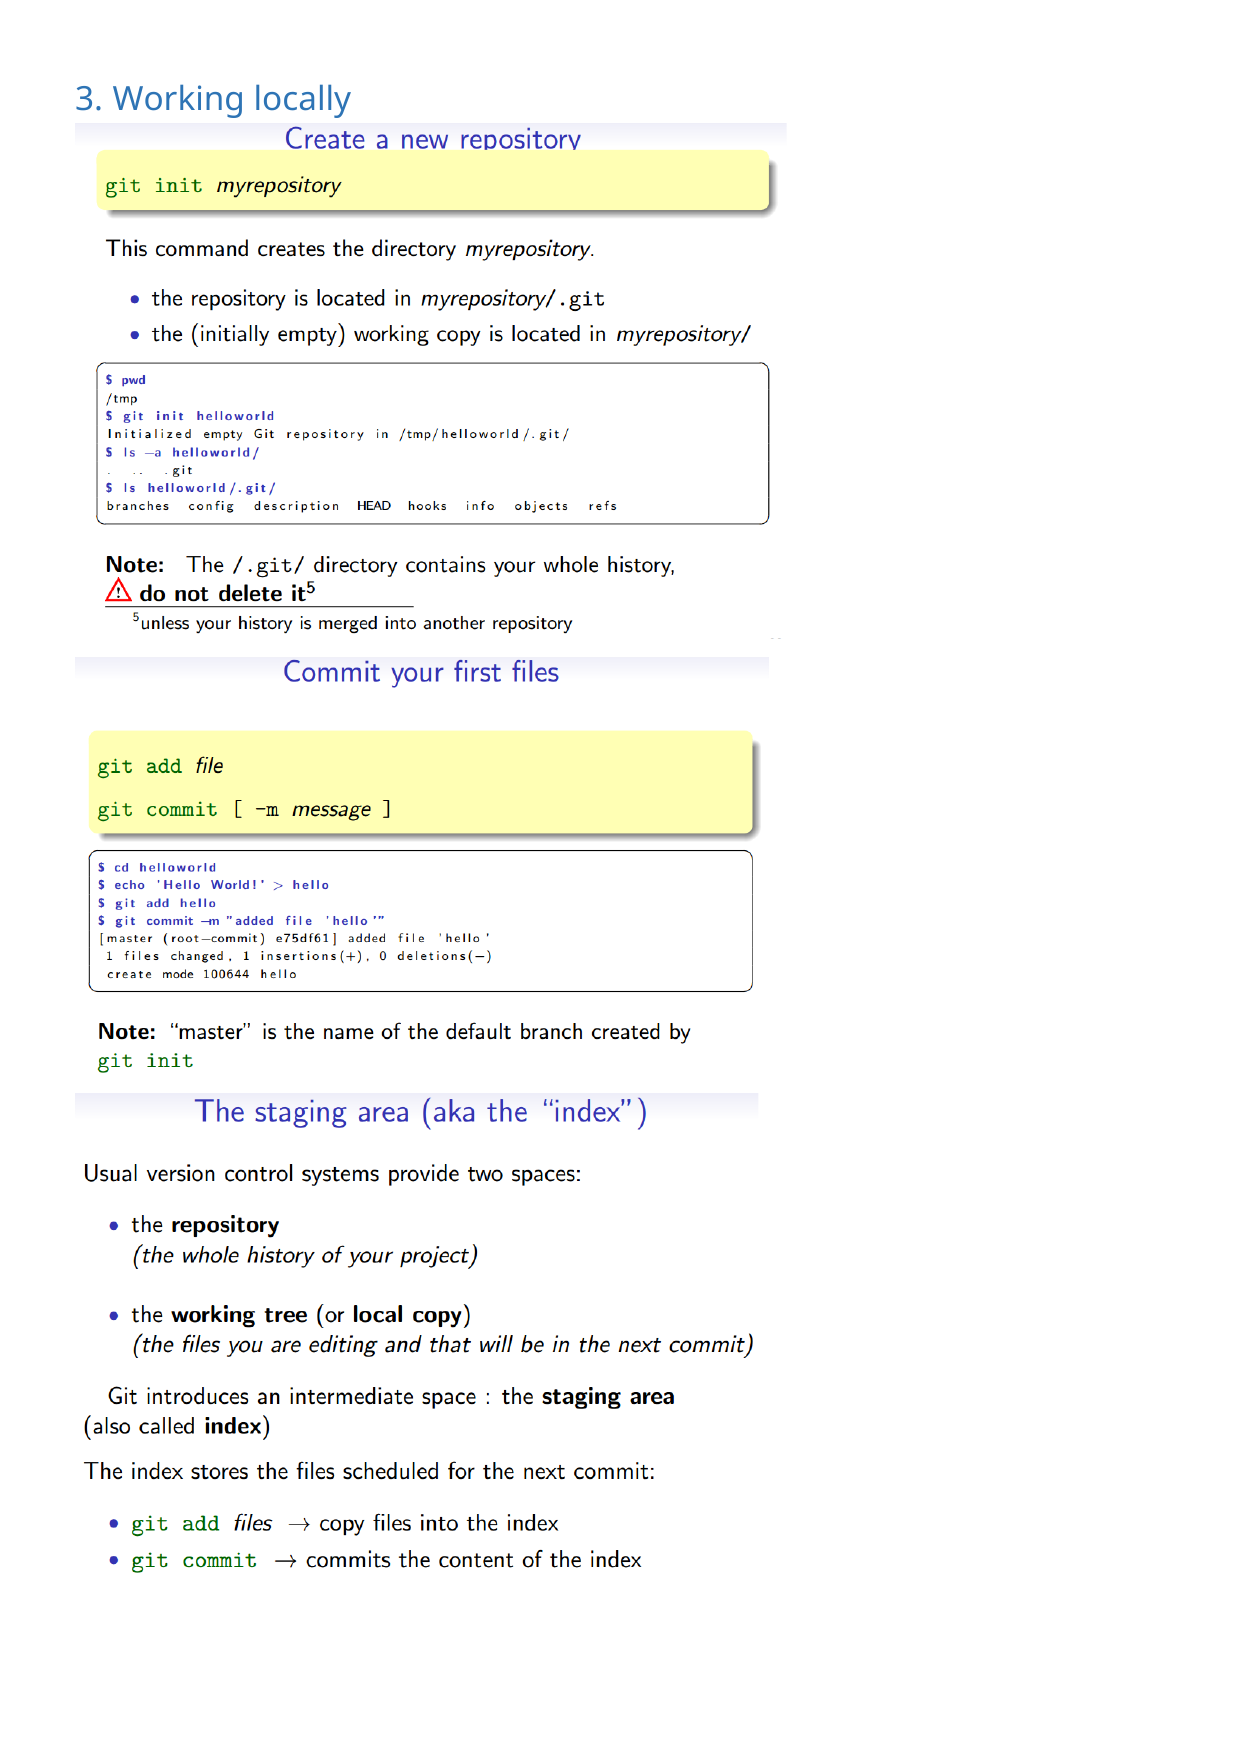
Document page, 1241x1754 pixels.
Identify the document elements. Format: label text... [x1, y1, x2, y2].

picture [75, 123, 787, 639]
picture [75, 657, 769, 1075]
subtitle Working locally [75, 75, 1165, 120]
picture [75, 1093, 759, 1579]
